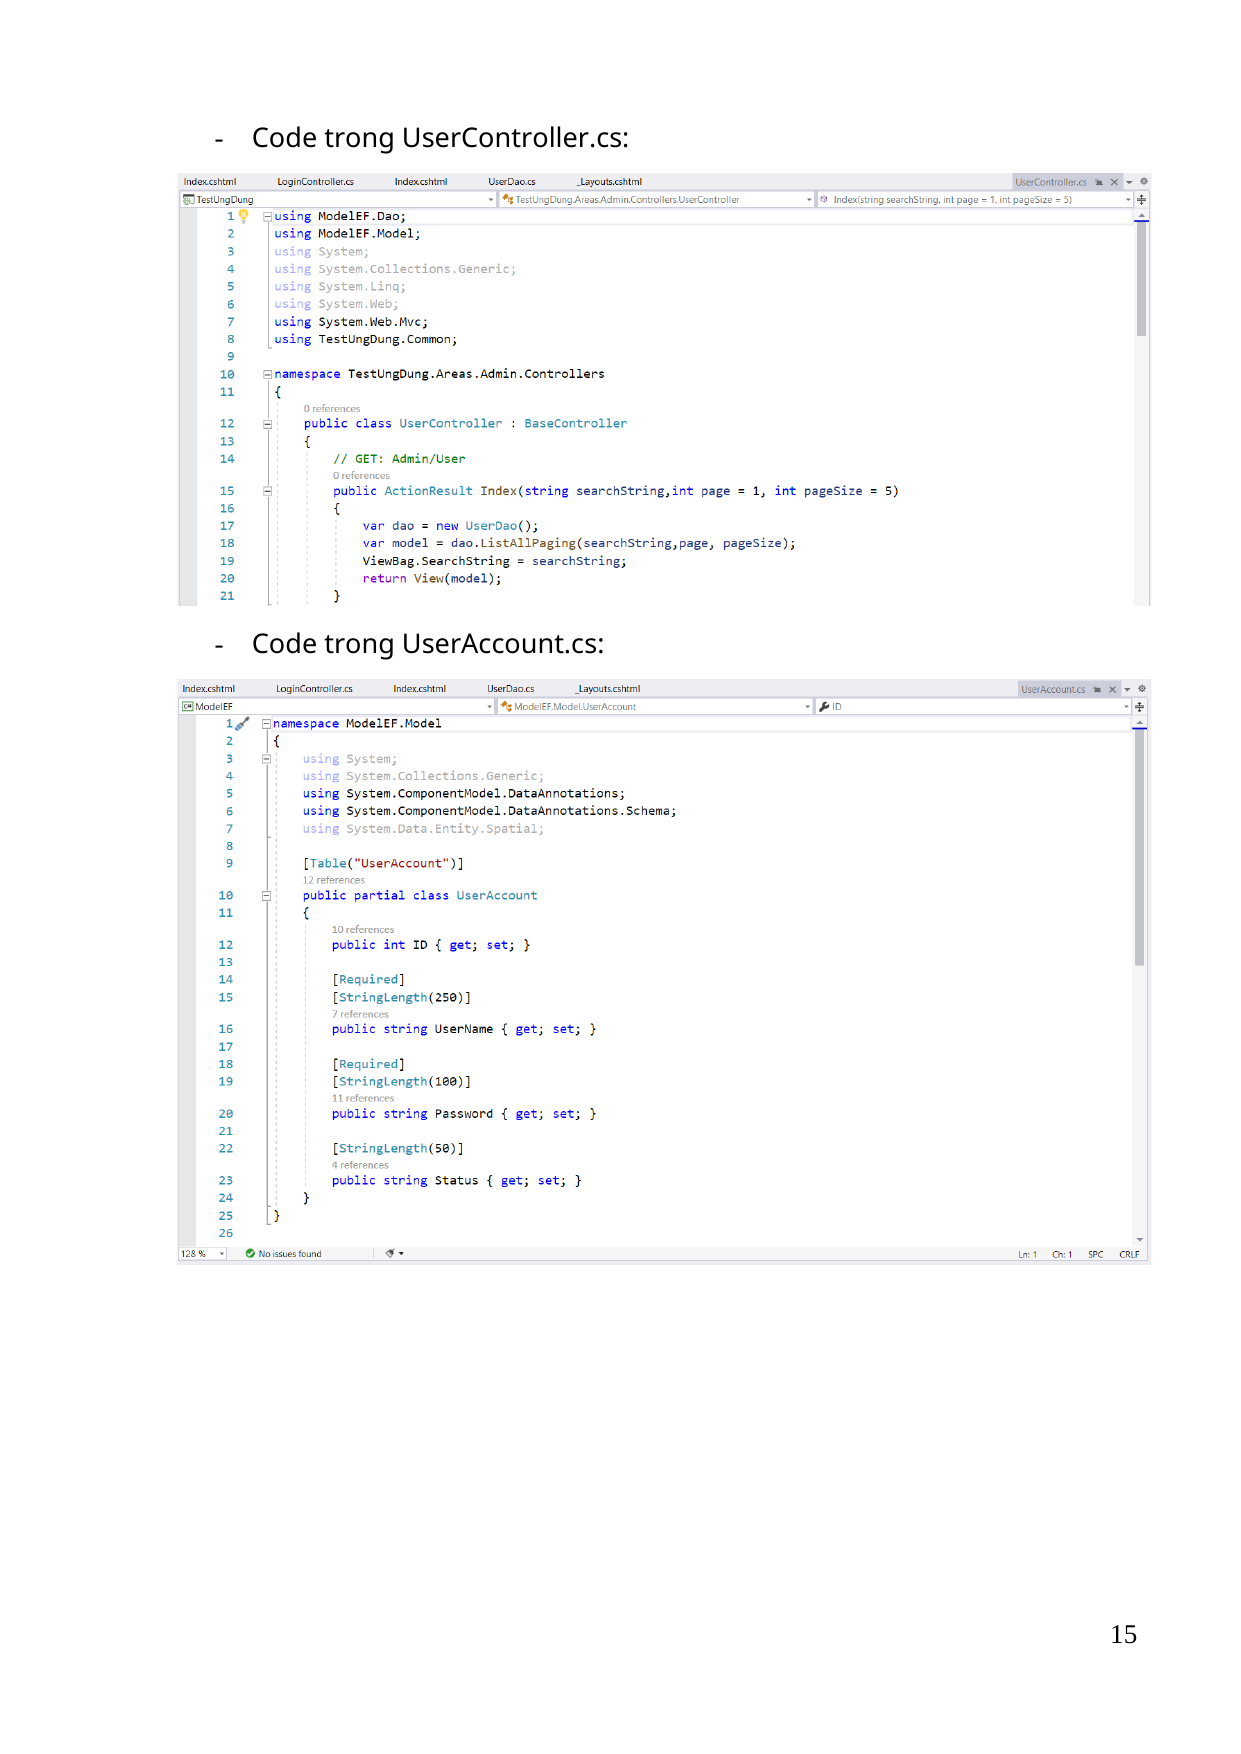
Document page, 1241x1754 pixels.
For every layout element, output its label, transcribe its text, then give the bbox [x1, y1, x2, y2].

picture [177, 173, 1152, 606]
subtitle Code trong UserController.cs: [214, 118, 1152, 155]
picture [177, 679, 1152, 1265]
subtitle Code trong UserAccount.cs: [214, 624, 1152, 661]
